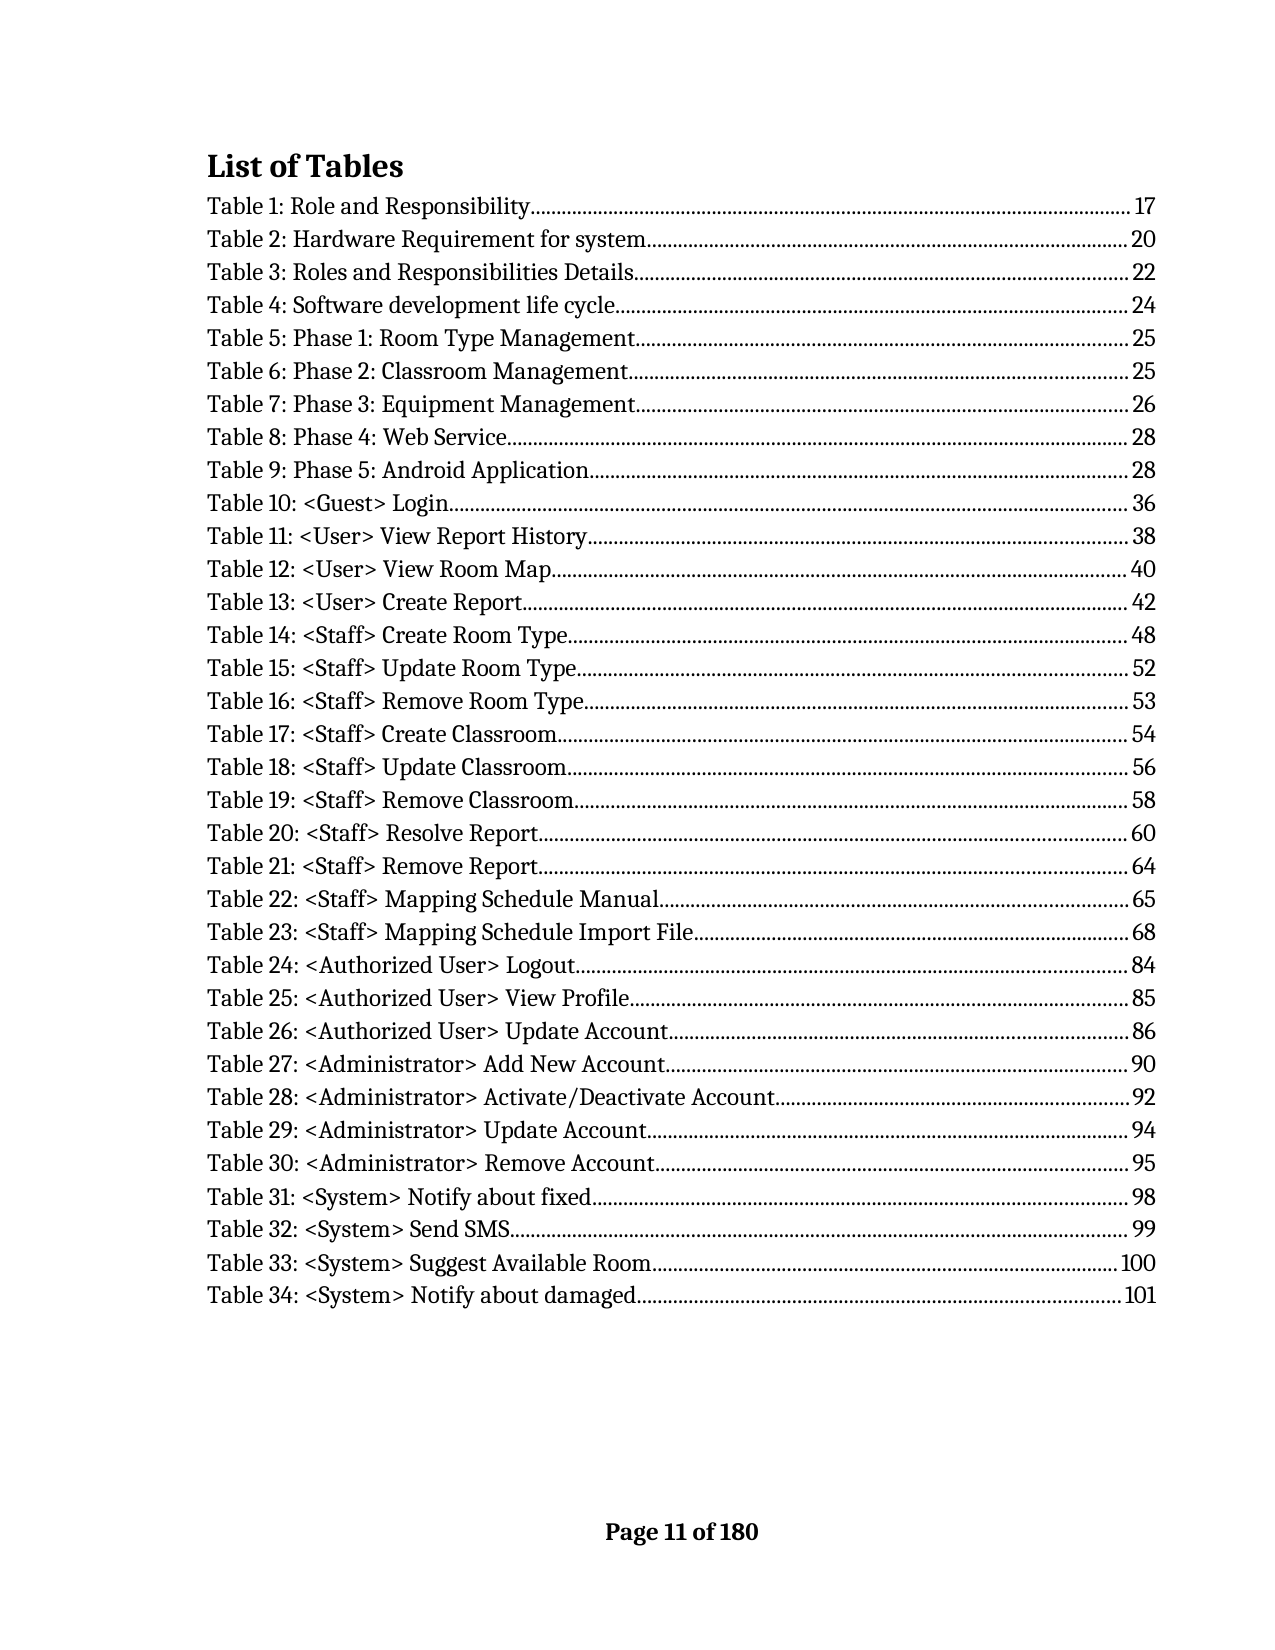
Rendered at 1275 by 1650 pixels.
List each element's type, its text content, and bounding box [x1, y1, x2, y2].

text Table 3: Roles and Responsibilities Details 22 [207, 258, 1157, 287]
text Table 33: <System> Suggest Available Room 100 [207, 1248, 1157, 1277]
text Table 26: <Authorized User> Update Account 86 [207, 1017, 1157, 1046]
text Table 4: Software development life cycle 24 [207, 291, 1157, 319]
text Table 1: Role and Responsibility 17 [207, 192, 1157, 221]
text Table 34: <System> Notify about damaged 101 [207, 1281, 1157, 1310]
text Table 25: <Authorized User> View Profile 85 [207, 984, 1157, 1013]
text Table 31: <System> Notify about fixed 98 [207, 1182, 1157, 1211]
text Table 16: <Staff> Remove Room Type 53 [207, 687, 1157, 716]
text Table 2: Hardware Requirement for system 20 [207, 225, 1157, 253]
text Table 24: <Authorized User> Logout 84 [207, 951, 1157, 980]
text Table 6: Phase 2: Classroom Management 25 [207, 357, 1157, 386]
text Table 10: <Guest> Login 36 [207, 489, 1157, 518]
text Table 8: Phase 4: Web Service. 28 [207, 423, 1157, 452]
text Table 15: <Staff> Update Room Type 52 [207, 654, 1157, 683]
text Table 18: <Staff> Update Classroom 56 [207, 753, 1157, 782]
text Table 27: <Administrator> Add New Account 90 [207, 1050, 1157, 1079]
text Table 9: Phase 5: Android Application 28 [207, 456, 1157, 485]
text Table 28: <Administrator> Activate/Deactivate Account 92 [207, 1083, 1157, 1112]
text Table 17: <Staff> Create Classroom 54 [207, 720, 1157, 749]
text List of Tables [207, 148, 1157, 186]
text Table 22: <Staff> Mapping Schedule Manual 65 [207, 885, 1157, 914]
text Table 11: <User> View Report History 38 [207, 522, 1157, 551]
text Table 13: <User> Create Report 42 [207, 588, 1157, 617]
text Table 20: <Staff> Resolve Report 60 [207, 819, 1157, 848]
text Table 5: Phase 1: Room Type Management 25 [207, 324, 1157, 353]
text Table 14: <Staff> Create Room Type 48 [207, 621, 1157, 650]
text Table 7: Phase 3: Equipment Management 26 [207, 390, 1157, 419]
text Table 21: <Staff> Remove Report 64 [207, 852, 1157, 881]
text Table 23: <Staff> Mapping Schedule Import File 68 [207, 918, 1157, 947]
text Table 29: <Administrator> Update Account 94 [207, 1116, 1157, 1145]
text Table 32: <System> Send SMS 99 [207, 1215, 1157, 1244]
text Table 30: <Administrator> Remove Account 95 [207, 1149, 1157, 1178]
text Table 19: <Staff> Remove Classroom 58 [207, 786, 1157, 815]
text Table 12: <User> View Room Map 40 [207, 555, 1157, 584]
